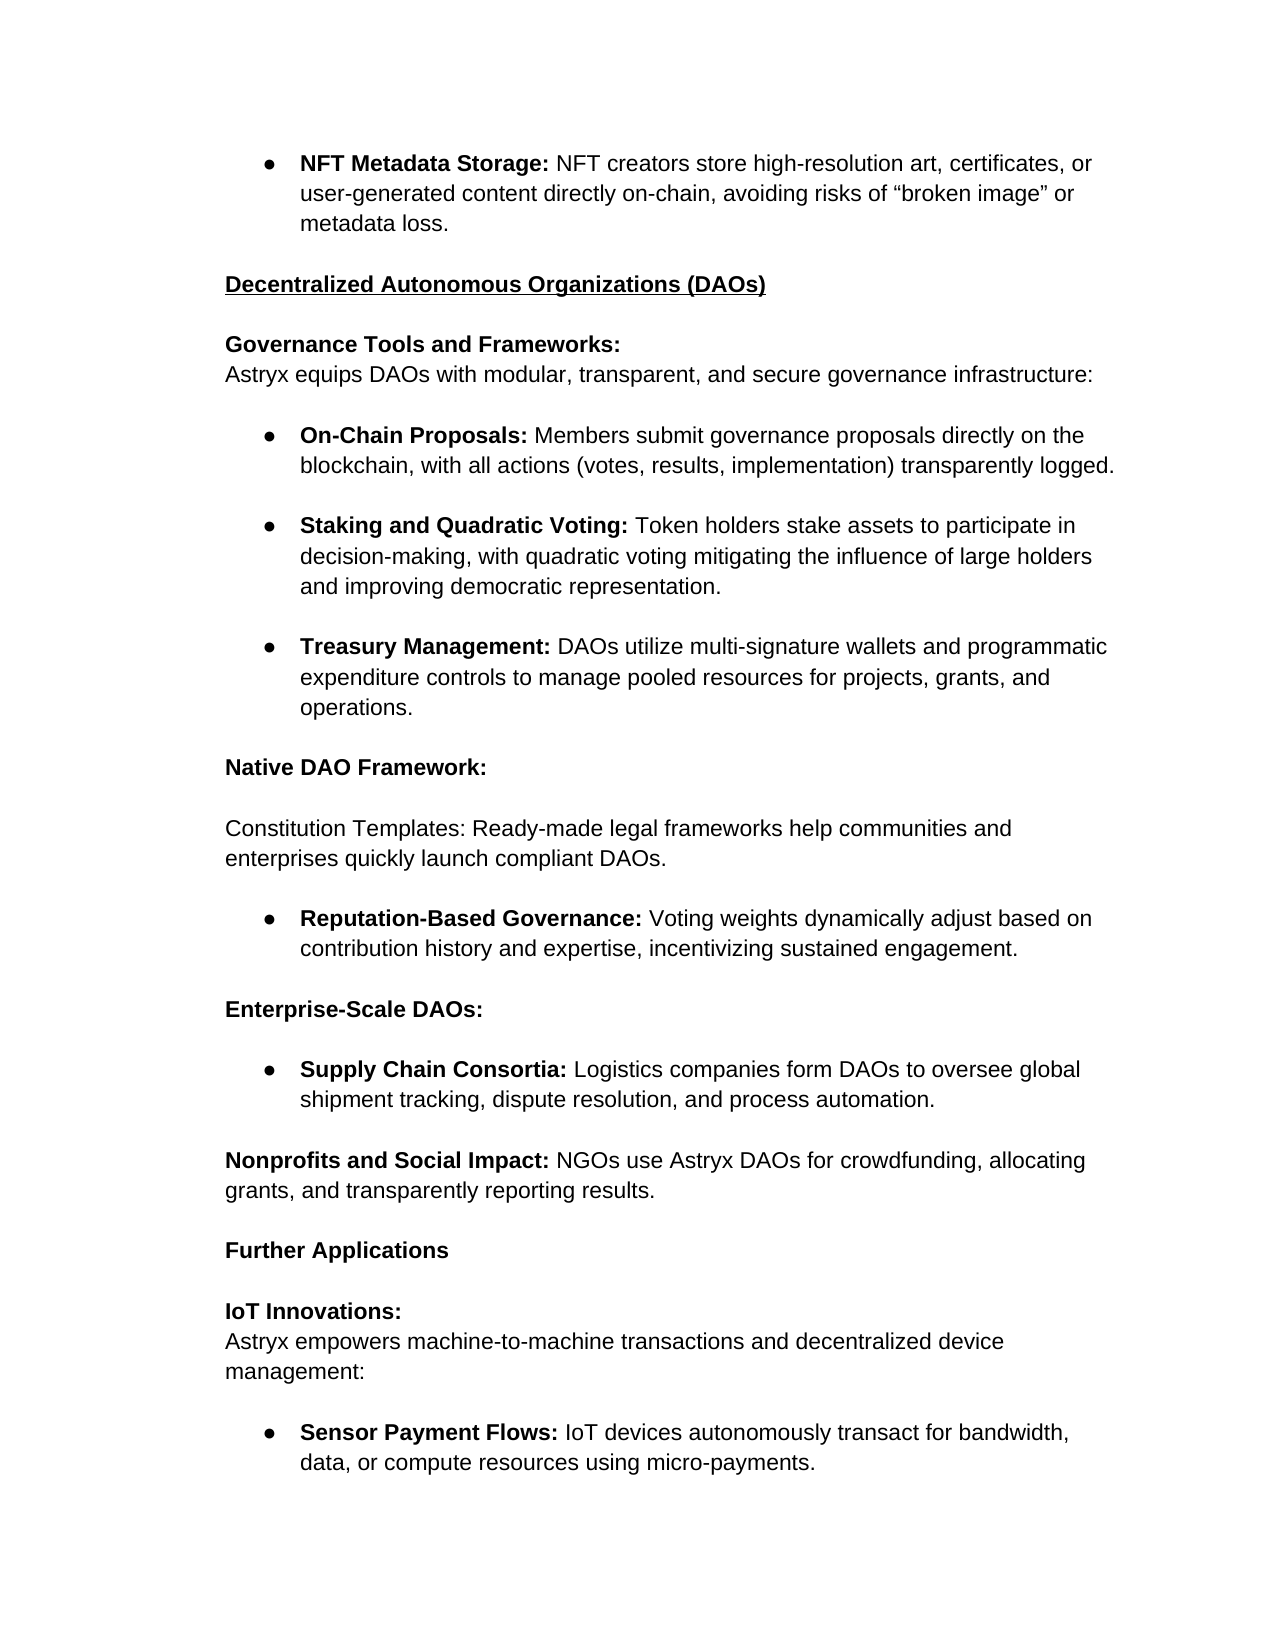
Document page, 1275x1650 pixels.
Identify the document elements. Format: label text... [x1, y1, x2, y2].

text Astryx equips DAOs with modular, transparent, and secure governance infrastructure: [225, 361, 1125, 388]
list Staking and Quadratic Voting: Token holders stake assets to participate in decision-making, with quadratic voting mitigating the influence of large holders and improving democratic representation. [262, 512, 1125, 599]
text Constitution Templates: Ready-made legal frameworks help communities and enterprises quickly launch compliant DAOs. [225, 814, 1125, 871]
list Treasury Management: DAOs utilize multi-signature wallets and programmatic expenditure controls to manage pooled resources for projects, grants, and operations. [262, 633, 1125, 720]
text Governance Tools and Frameworks: [225, 331, 1125, 358]
text Further Applications [225, 1237, 1125, 1264]
list Sensor Payment Flows: IoT devices autonomously transact for bandwidth, data, or compute resources using micro-payments. [262, 1419, 1125, 1475]
list NFT Metadata Storage: NFT creators store high-resolution art, certificates, or user-generated content directly on-chain, avoiding risks of “broken image” or metadata loss. [262, 150, 1125, 237]
list Supply Chain Consortia: Logistics companies form DAOs to oversee global shipment tracking, dispute resolution, and process automation. [262, 1056, 1125, 1113]
text Native DAO Framework: [225, 754, 1125, 781]
text Astryx empowers machine-to-machine transactions and decentralized device management: [225, 1328, 1125, 1385]
text Nonprofits and Social Impact: NGOs use Astryx DAOs for crowdfunding, allocating grants, and transparently reporting results. [225, 1147, 1125, 1203]
list Reputation-Based Governance: Voting weights dynamically adjust based on contribution history and expertise, incentivizing sustained engagement. [262, 905, 1125, 962]
text Enterprise-Scale DAOs: [225, 996, 1125, 1022]
text IoT Innovations: [225, 1298, 1125, 1324]
list On-Chain Proposals: Members submit governance proposals directly on the blockchain, with all actions (votes, results, implementation) transparently logged. [262, 422, 1125, 478]
text Decentralized Autonomous Organizations (DAOs) [225, 271, 1125, 297]
